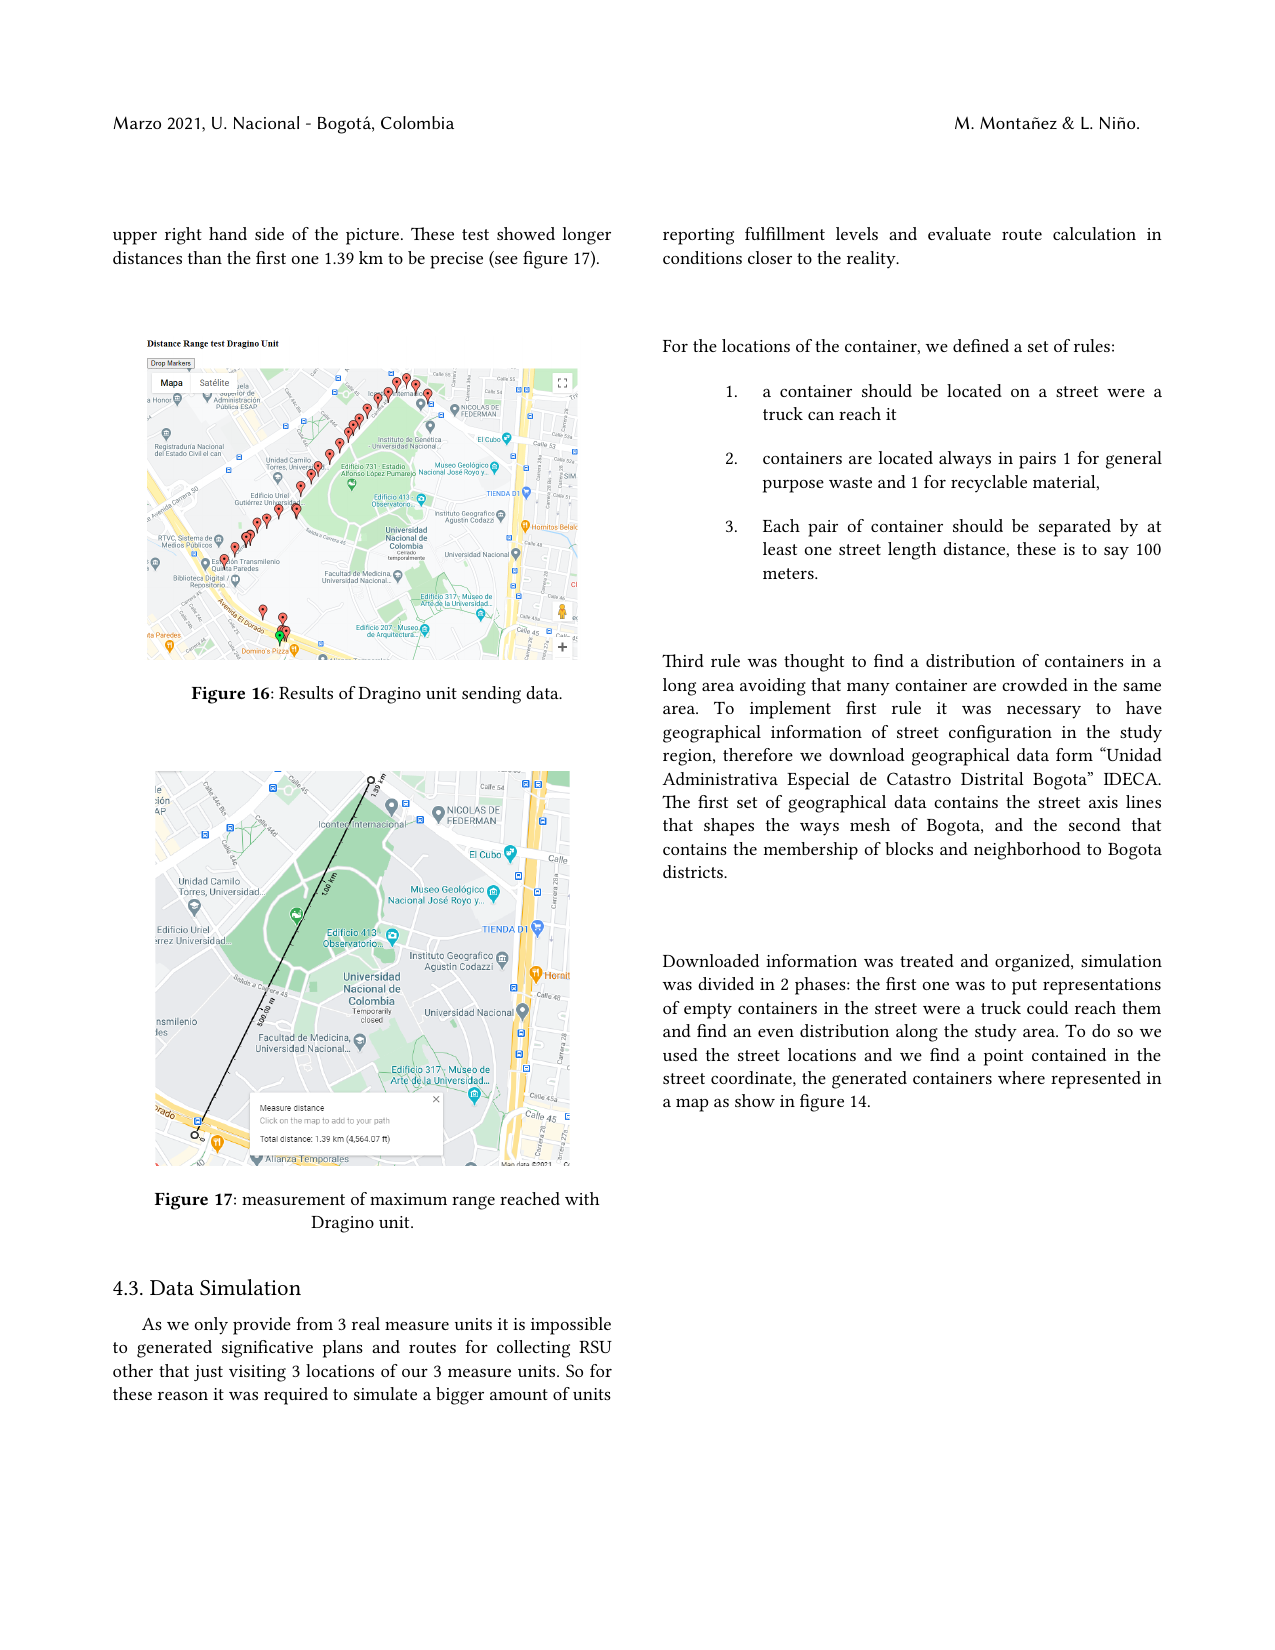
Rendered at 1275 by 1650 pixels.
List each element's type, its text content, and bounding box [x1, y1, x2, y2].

text Figure 17: measurement of maximum range reached with Dragino unit. [112, 1189, 612, 1233]
text Third rule was thought to find a distribution of containers in a long area avoiding that many container are crowded in the same area. To implement first rule it was necessary to have geographical information of street configuration in the study region, therefore we download geographical data form “Unidad Administrativa Especial de Catastro Distrital Bogota” IDECA. The first set of geographical data contains the street axis lines that shapes the ways mesh of Bogota, and the second that contains the membership of blocks and neighborhood to Bogota districts. [662, 651, 1162, 883]
text Downloaded information was treated and organized, simulation was divided in 2 phases: the first one was to put representations of empty containers in the street were a truck could reach them and find an even distribution along the study area. To do so we used the street locations and we find a point contained in the street coordinate, the generated containers where represented in a map as show in figure 14. [662, 951, 1162, 1112]
text For the locations of the container, we defined a set of rules: [662, 336, 1162, 357]
picture [155, 771, 570, 1166]
list containers are located always in pairs 1 for general purpose waste and 1 for recyclable material, [725, 448, 1162, 493]
text Figure 16: Results of Dragino unit sending data. [112, 683, 612, 704]
text As we only provide from 3 real measure units it is impossible to generated significative plans and routes for collecting RSU other that just visiting 3 locations of our 3 measure units. So for these reason it was required to simulate a bigger amount of units reporting fulfillment levels and evaluate route calculation in conditions closer to the reality. [112, 1313, 612, 1405]
list Each pair of container should be separated by at least one street length distance, these is to say 100 meters. [725, 516, 1162, 584]
text As we only provide from 3 real measure units it is impossible to generated significative plans and routes for collecting RSU other that just visiting 3 locations of our 3 measure units. So for these reason it was required to simulate a bigger amount of units reporting fulfillment levels and evaluate route calculation in conditions closer to the reality. [662, 224, 1162, 269]
list a container should be located on a street were a truck can reach it [725, 380, 1162, 425]
text 4.3. Data Simulation [112, 1275, 612, 1301]
picture [144, 336, 581, 660]
